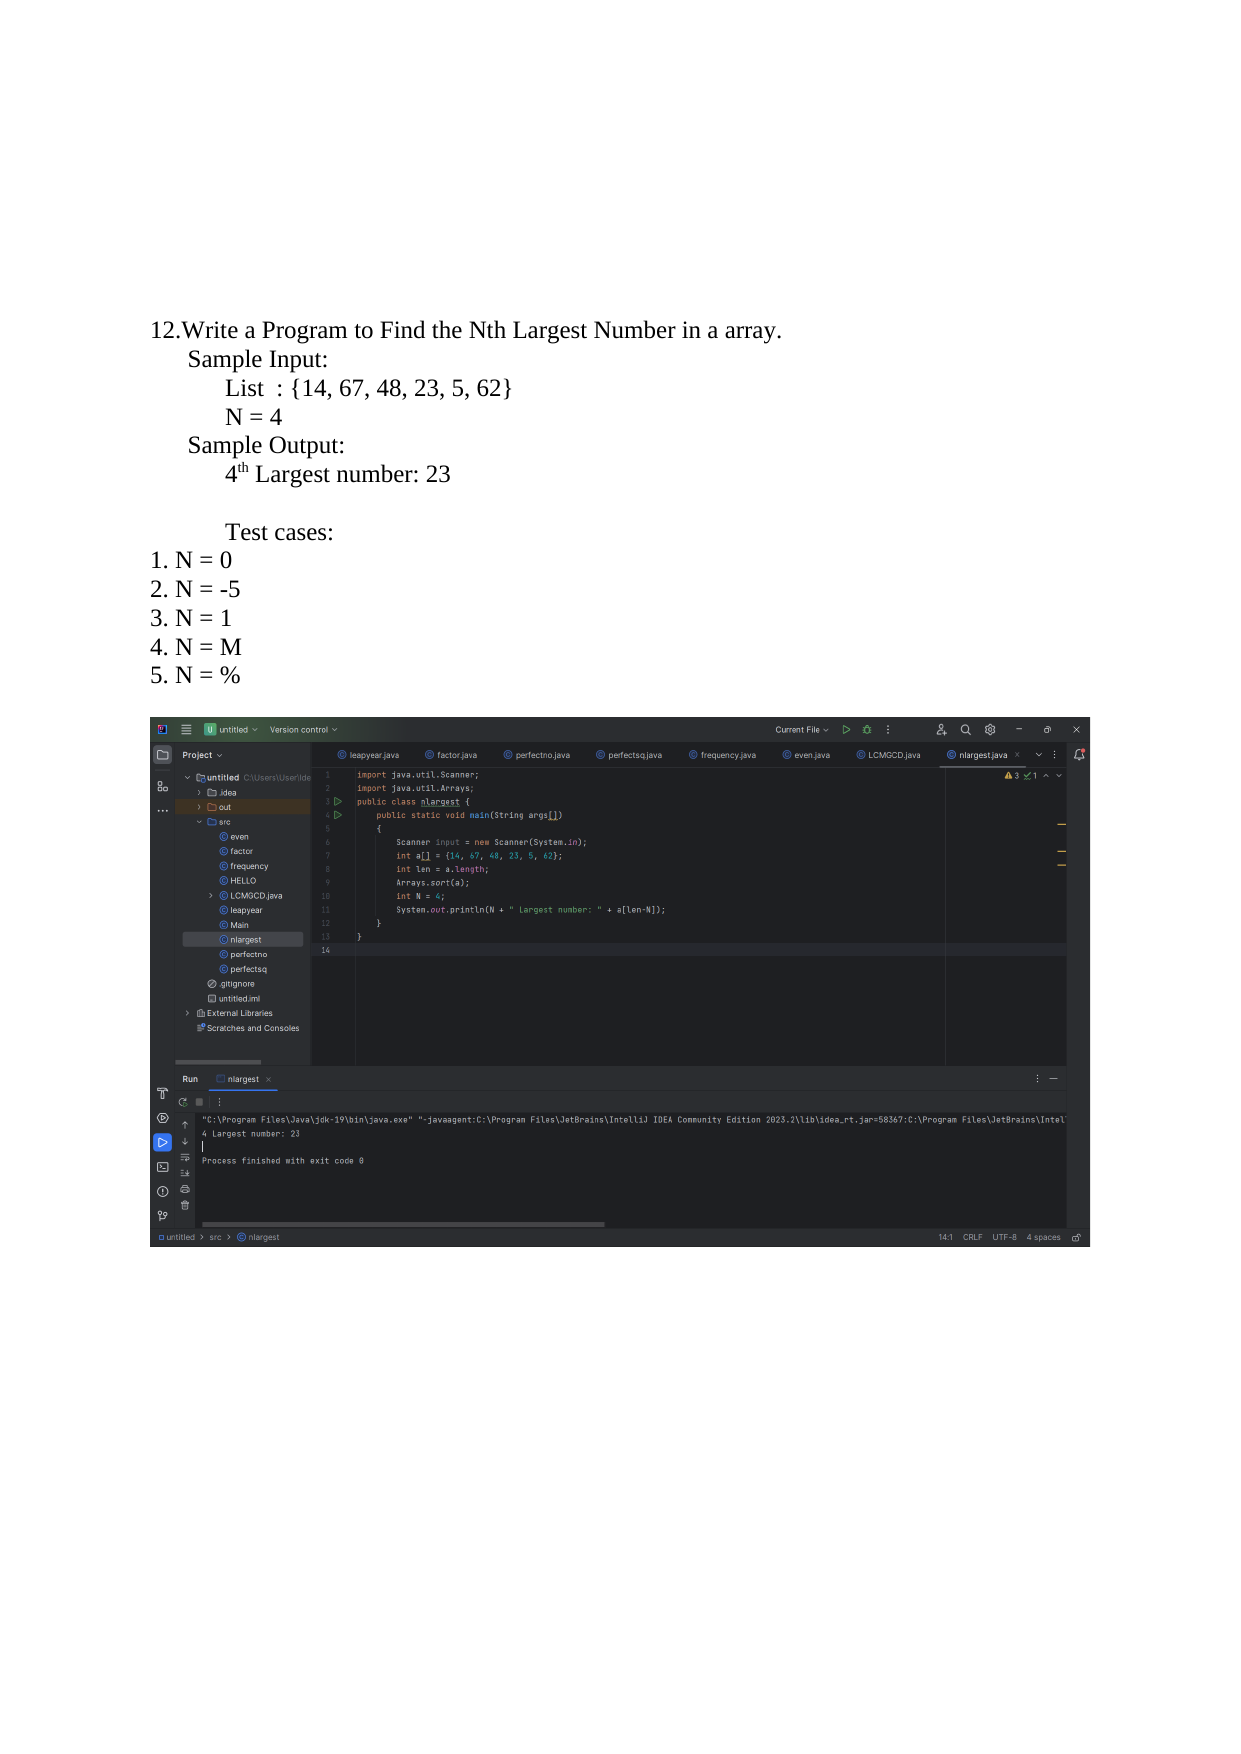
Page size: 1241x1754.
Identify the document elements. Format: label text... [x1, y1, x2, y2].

list N = 4 [187, 402, 1090, 430]
list N = M [150, 632, 1090, 660]
list Test cases: [225, 517, 1090, 545]
picture [150, 717, 1091, 1247]
list N = -5 [150, 574, 1090, 603]
list Sample Input: [187, 344, 1090, 373]
list N = 0 [150, 545, 1090, 574]
text 12.Write a Program to Find the Nth Largest Number in a array. [150, 315, 1090, 344]
list N = % [150, 660, 1090, 689]
list List : {14, 67, 48, 23, 5, 62} [187, 373, 1090, 402]
list 4th Largest number: 23 [187, 459, 1090, 488]
list Sample Output: [187, 430, 1090, 459]
list N = 1 [150, 603, 1090, 632]
